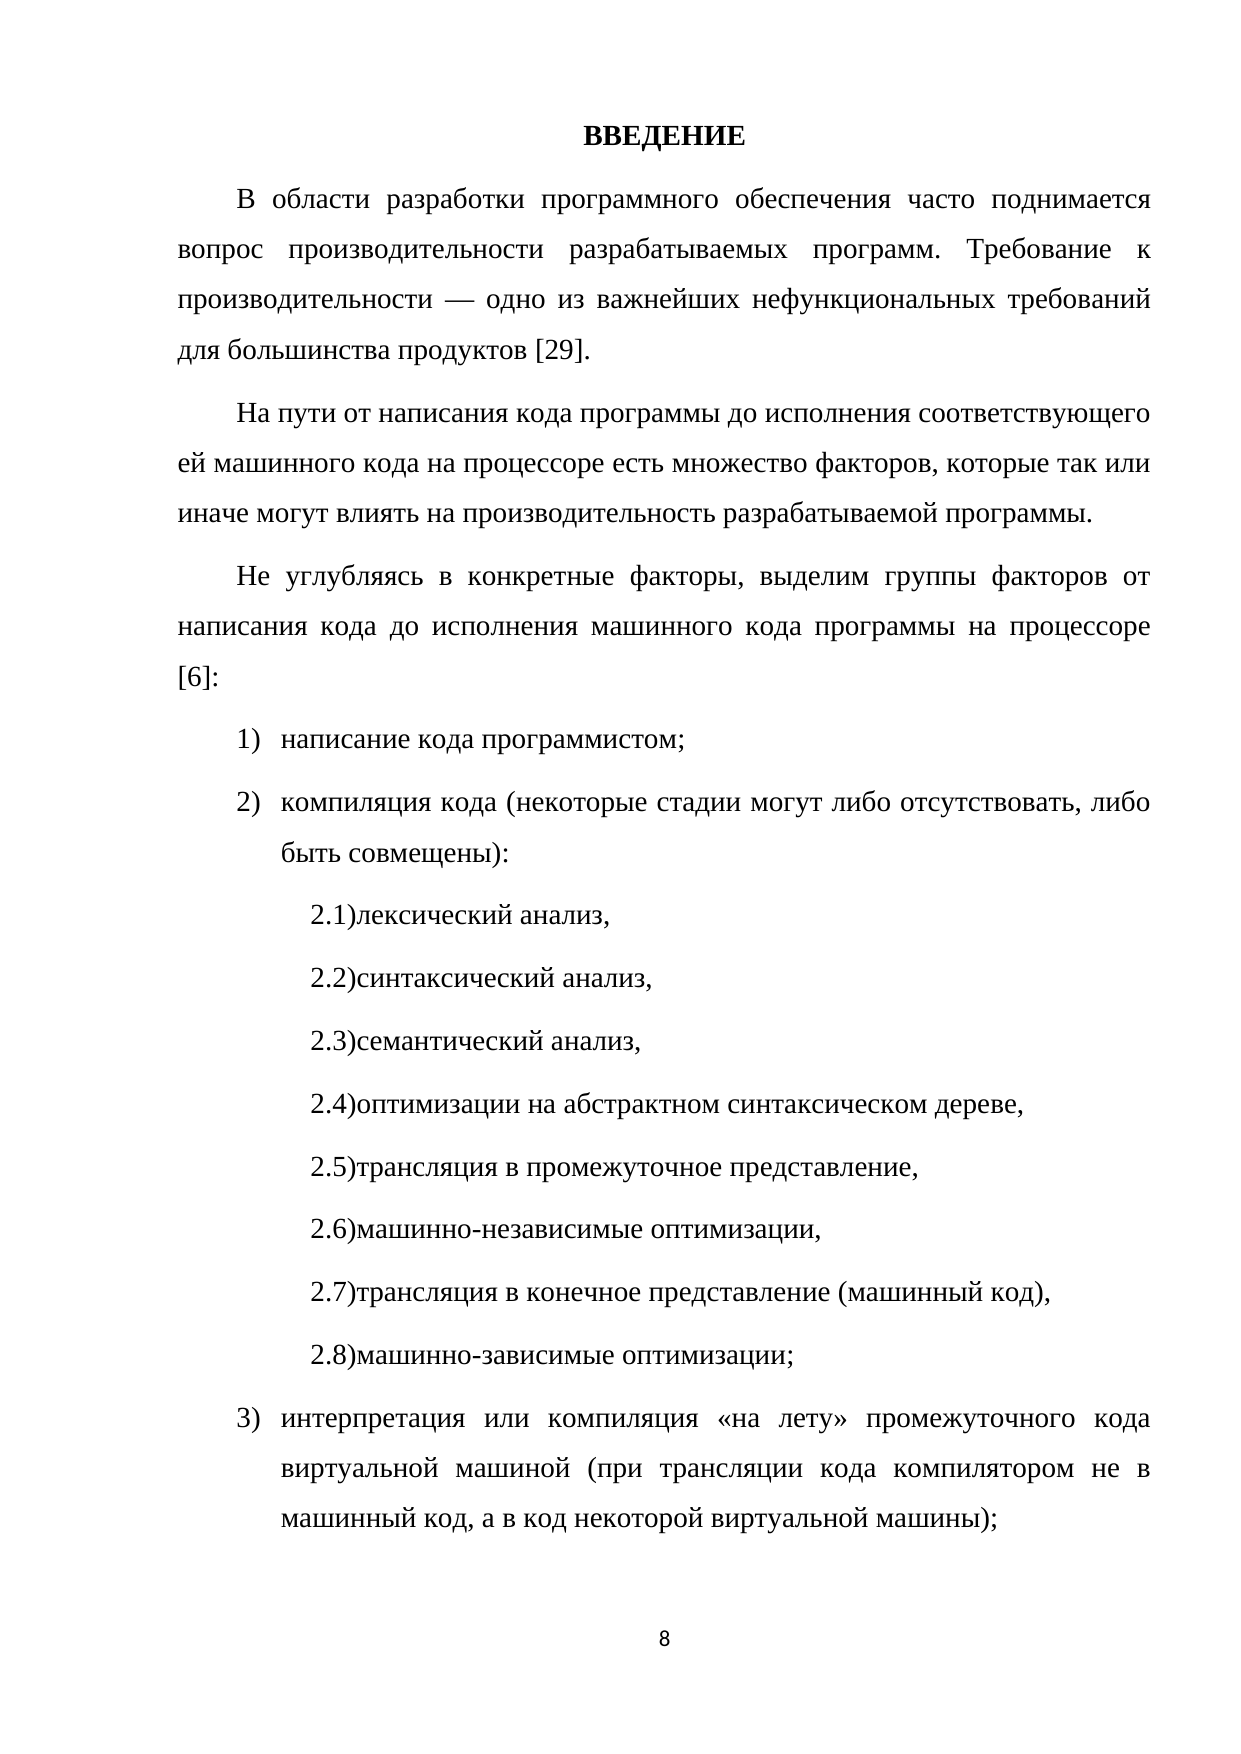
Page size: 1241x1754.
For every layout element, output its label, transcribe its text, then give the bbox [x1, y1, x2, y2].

text Не углубляясь в конкретные факторы, выделим группы факторов от написания кода до исполнения машинного кода программы на процессоре [6]: [177, 558, 1152, 692]
list трансляция в конечное представление (машинный код), [310, 1274, 1152, 1308]
text На пути от написания кода программы до исполнения соответствующего ей машинного кода на процессоре есть множество факторов, которые так или иначе могут влиять на производительность разрабатываемой программы. [177, 395, 1152, 529]
list компиляция кода (некоторые стадии могут либо отсутствовать, либо быть совмещены): [236, 784, 1152, 868]
list оптимизации на абстрактном синтаксическом дереве, [310, 1086, 1152, 1119]
text Введение [177, 118, 1152, 152]
list лексический анализ, [310, 897, 1152, 931]
list синтаксический анализ, [310, 960, 1152, 994]
list машинно-независимые оптимизации, [310, 1212, 1152, 1245]
list машинно-зависимые оптимизации; [310, 1337, 1152, 1371]
list интерпретация или компиляция «на лету» промежуточного кода виртуальной машиной (при трансляции кода компилятором не в машинный код, а в код некоторой виртуальной машины); [236, 1400, 1152, 1534]
list трансляция в промежуточное представление, [310, 1149, 1152, 1182]
text В области разработки программного обеспечения часто поднимается вопрос производительности разрабатываемых программ. Требование к производительности — одно из важнейших нефункциональных требований для большинства продуктов [29]. [177, 181, 1152, 365]
list написание кода программистом; [177, 722, 1152, 755]
list семантический анализ, [310, 1023, 1152, 1057]
